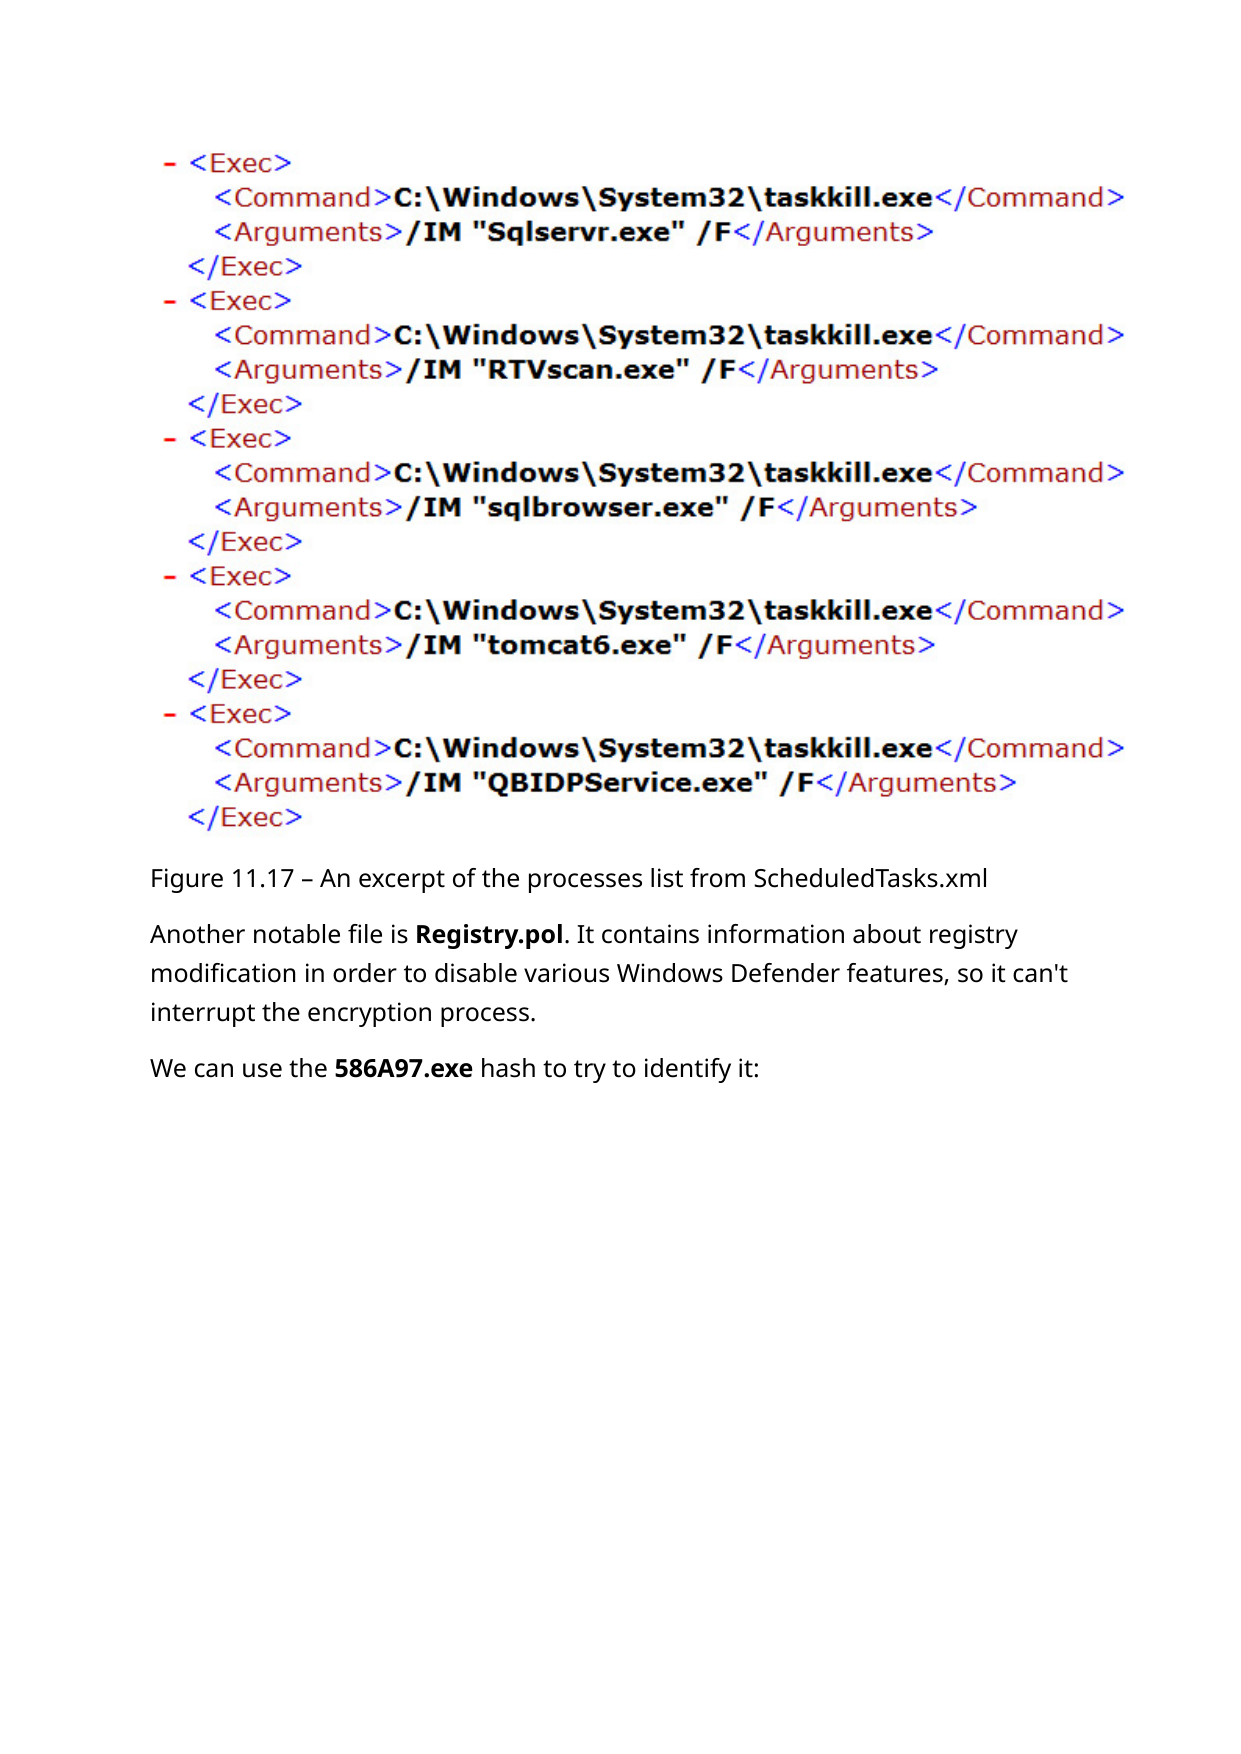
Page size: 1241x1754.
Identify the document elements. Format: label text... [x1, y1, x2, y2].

picture [150, 150, 1133, 839]
text Another notable file is Registry.pol. It contains information about registry modification in order to disable various Windows Defender features, so it can't interrupt the encryption process. [150, 917, 1090, 1029]
text Figure 11.17 – An excerpt of the processes list from ScheduledTasks.xml [150, 861, 1090, 895]
text We can use the 586A97.exe hash to try to identify it: [150, 1051, 1090, 1085]
